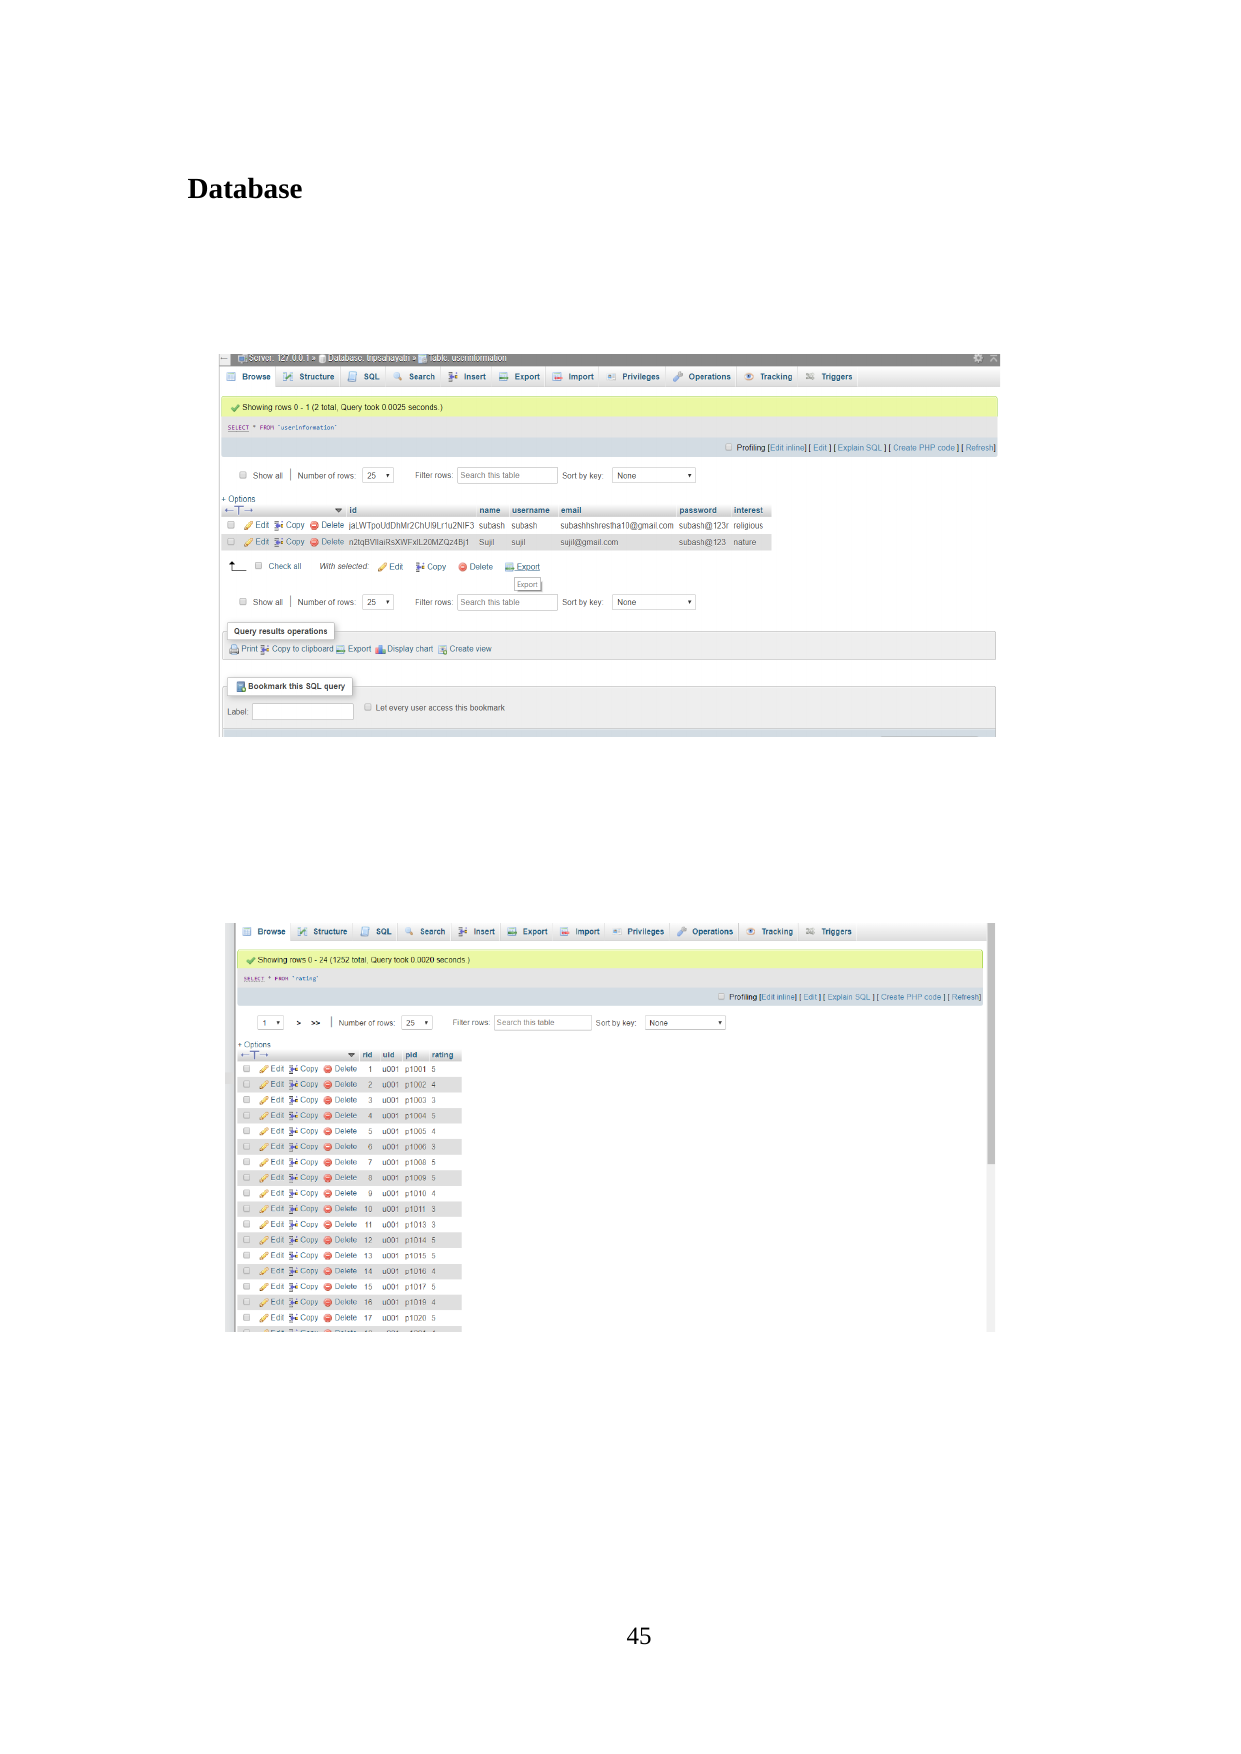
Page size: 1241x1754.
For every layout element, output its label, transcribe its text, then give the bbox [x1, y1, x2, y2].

picture [218, 354, 1001, 737]
picture [225, 923, 996, 1332]
subtitle Database [187, 171, 1090, 204]
